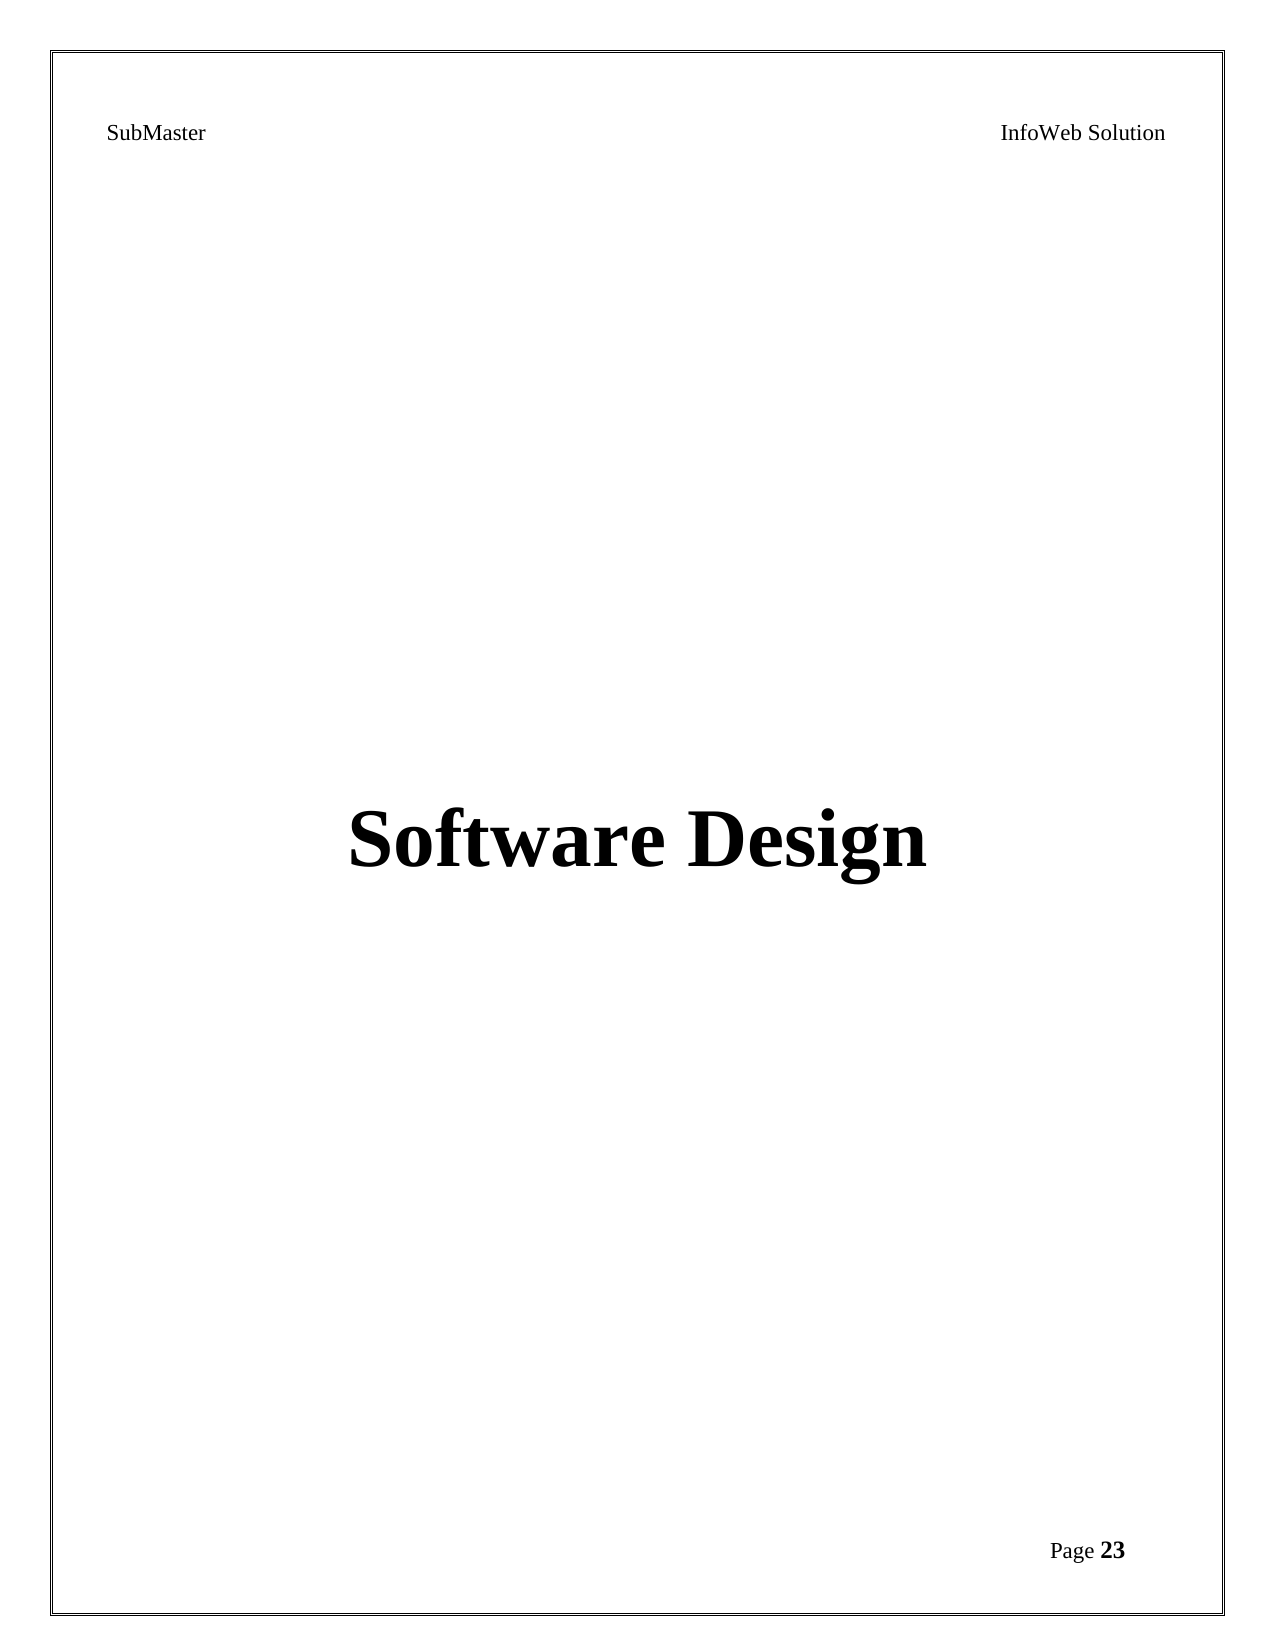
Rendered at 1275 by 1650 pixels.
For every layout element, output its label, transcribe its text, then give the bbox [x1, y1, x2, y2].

text Software Design [150, 788, 1125, 884]
